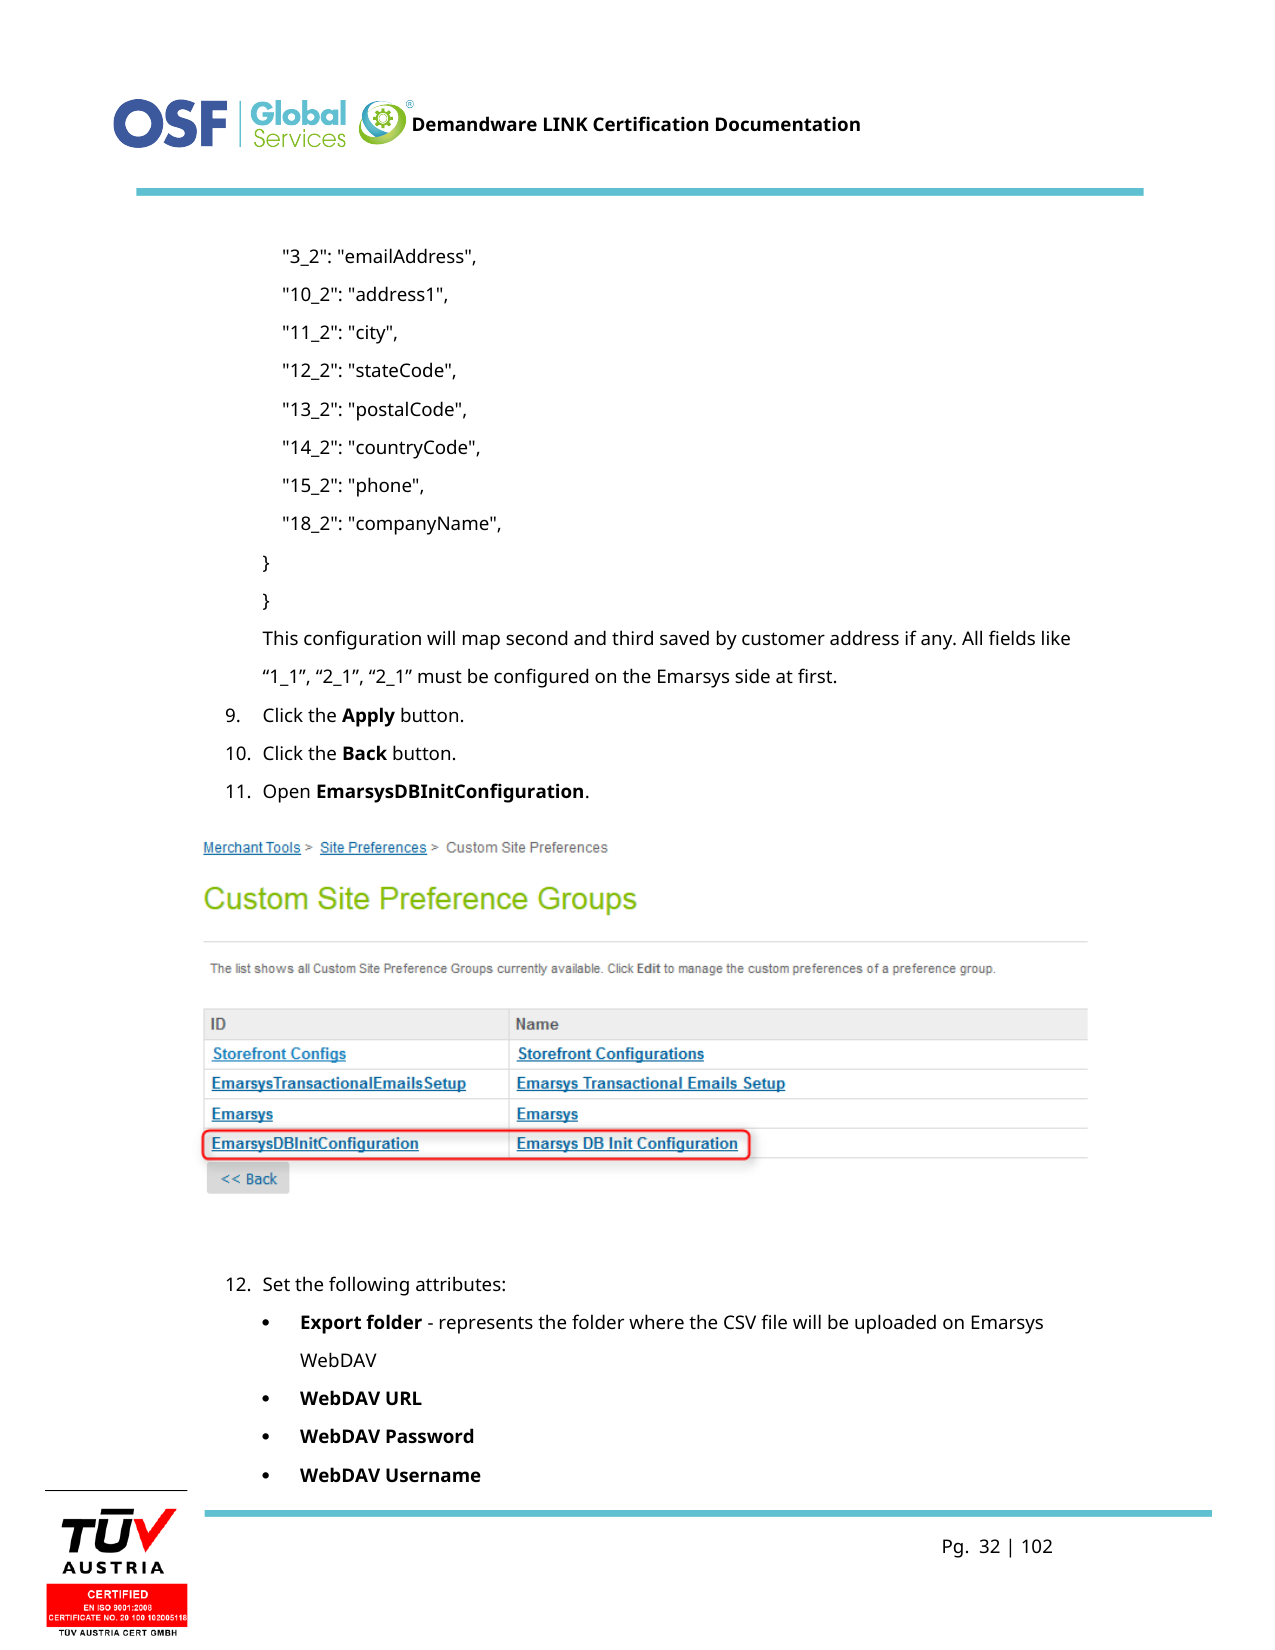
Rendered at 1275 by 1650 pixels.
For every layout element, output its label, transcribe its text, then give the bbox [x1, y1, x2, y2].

list WebDAV Password [262, 1424, 1087, 1449]
list "13_2": "postalCode", [262, 396, 1087, 422]
list Set the following attributes: [225, 1271, 1087, 1296]
picture [113, 99, 414, 148]
list "10_2": "address1", [262, 281, 1087, 307]
list "3_2": "emailAddress", [262, 243, 1087, 269]
list WebDAV URL [262, 1386, 1087, 1411]
list WebDAV Username [262, 1462, 1087, 1488]
list This configuration will map second and third saved by customer address if any. All fields like “1_1”, “2_1”, “2_1” must be configured on the Emarsys side at first. [262, 625, 1087, 689]
list Click the Back button. [225, 740, 1087, 766]
list Click the Apply button. [225, 702, 1087, 727]
picture [204, 1510, 1212, 1517]
list Export folder - represents the folder where the CSV file will be uploaded on Emarsys WebDAV [262, 1309, 1087, 1373]
list "18_2": "companyName", [262, 511, 1087, 536]
list } [262, 587, 1087, 613]
list } [262, 549, 1087, 574]
picture [136, 188, 1144, 196]
list Open EmarsysDBInitConfiguration. [225, 778, 1087, 804]
picture [43, 1490, 187, 1634]
picture [187, 822, 1088, 1208]
list "12_2": "stateCode", [262, 358, 1087, 383]
list "11_2": "city", [262, 319, 1087, 345]
list "15_2": "phone", [262, 472, 1087, 498]
list "14_2": "countryCode", [262, 434, 1087, 460]
